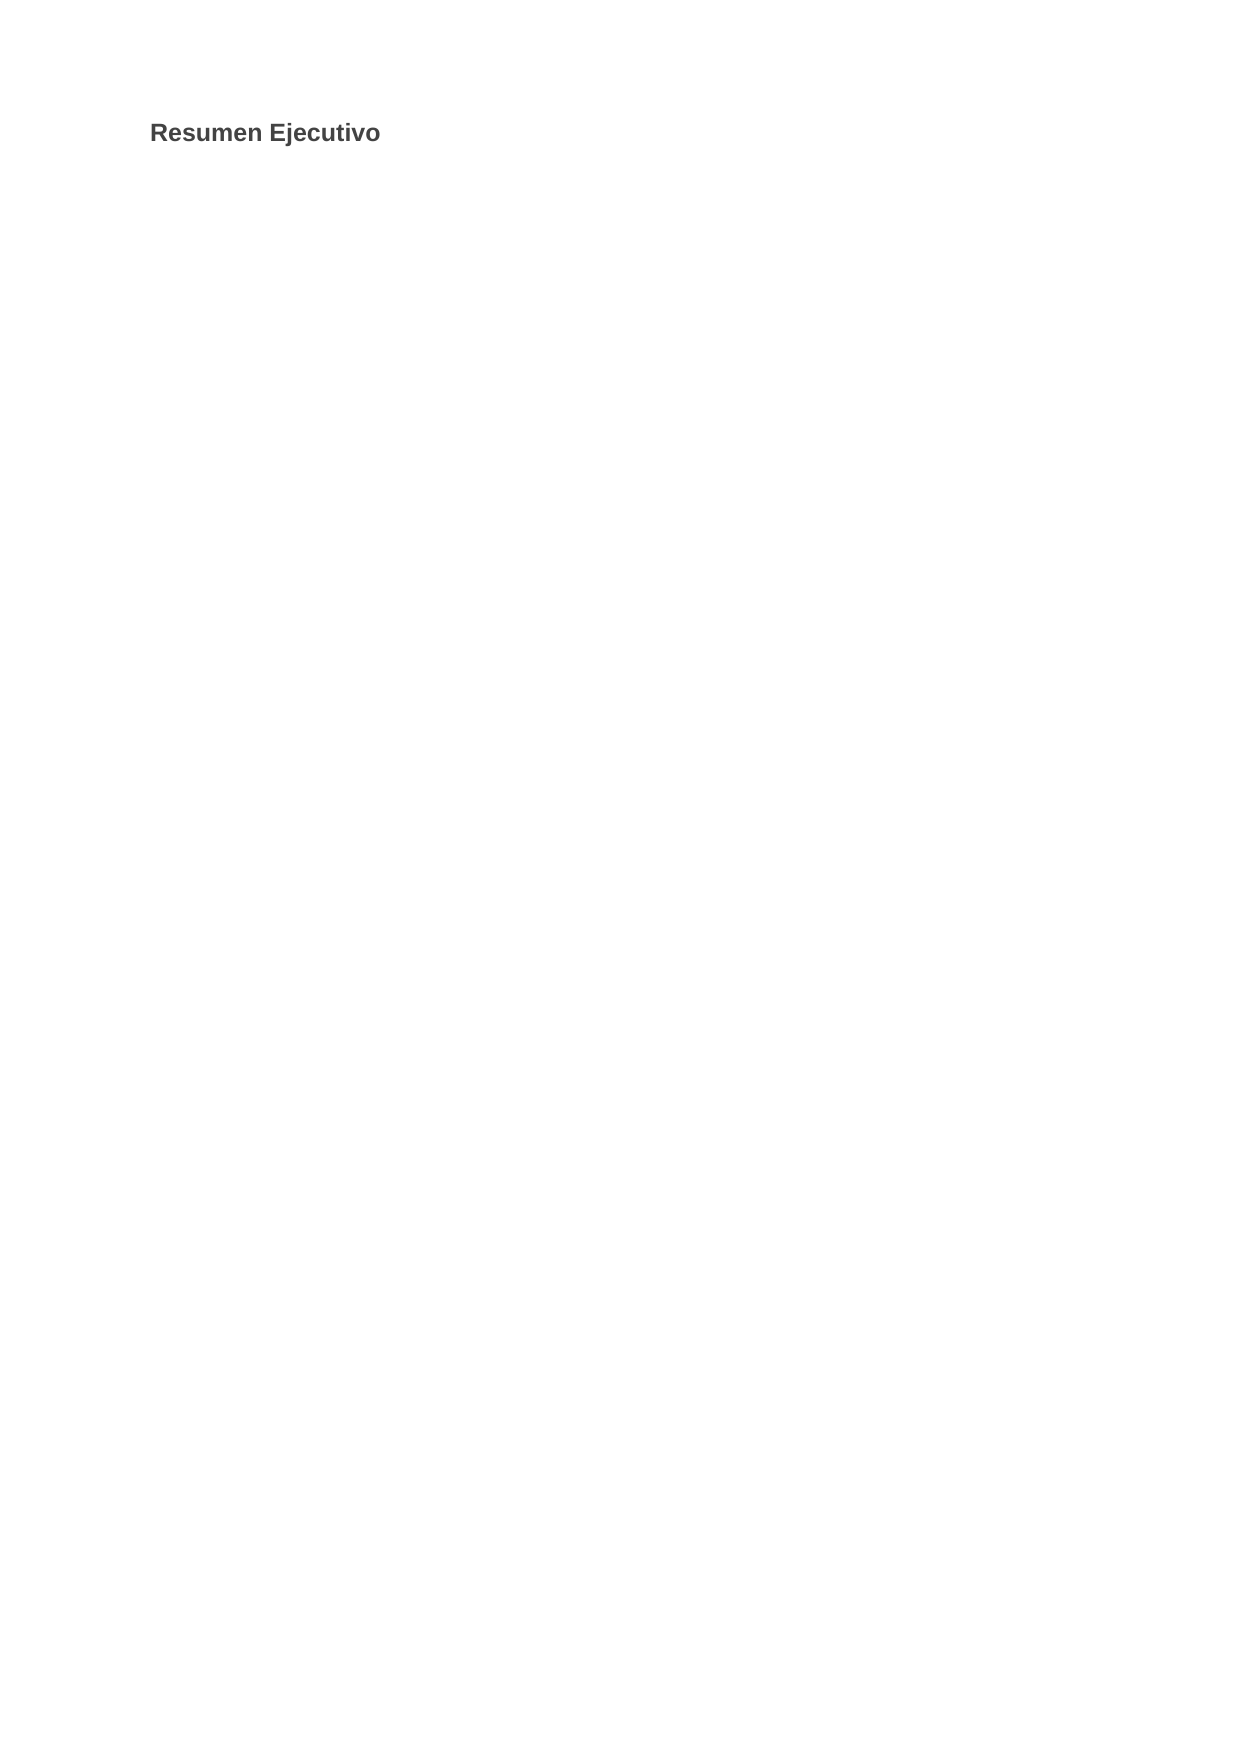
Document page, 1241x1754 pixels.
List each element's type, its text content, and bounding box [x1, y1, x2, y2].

subtitle Resumen Ejecutivo [150, 118, 1090, 147]
